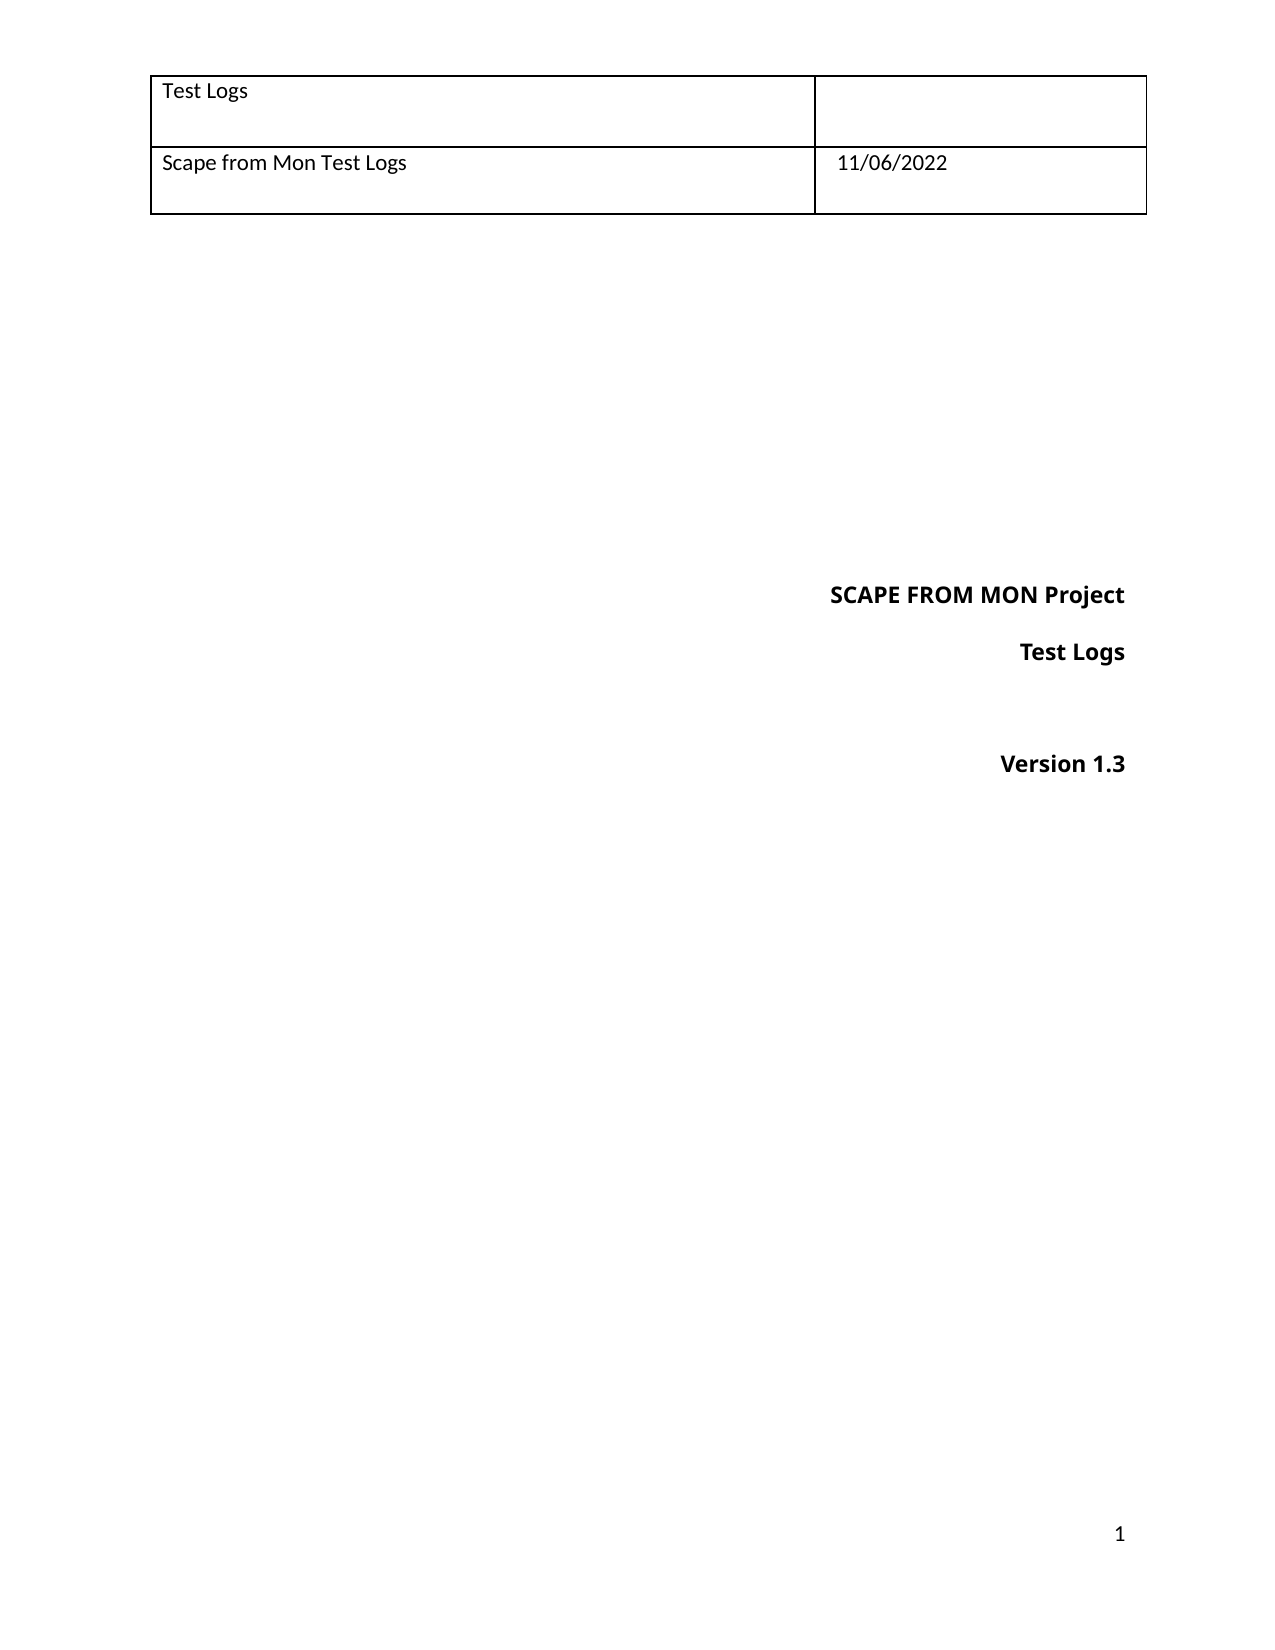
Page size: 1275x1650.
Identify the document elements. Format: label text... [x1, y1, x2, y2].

title Test Logs [150, 636, 1125, 667]
title Version 1.3 [150, 748, 1125, 779]
title SCAPE FROM MON Project [150, 579, 1125, 611]
